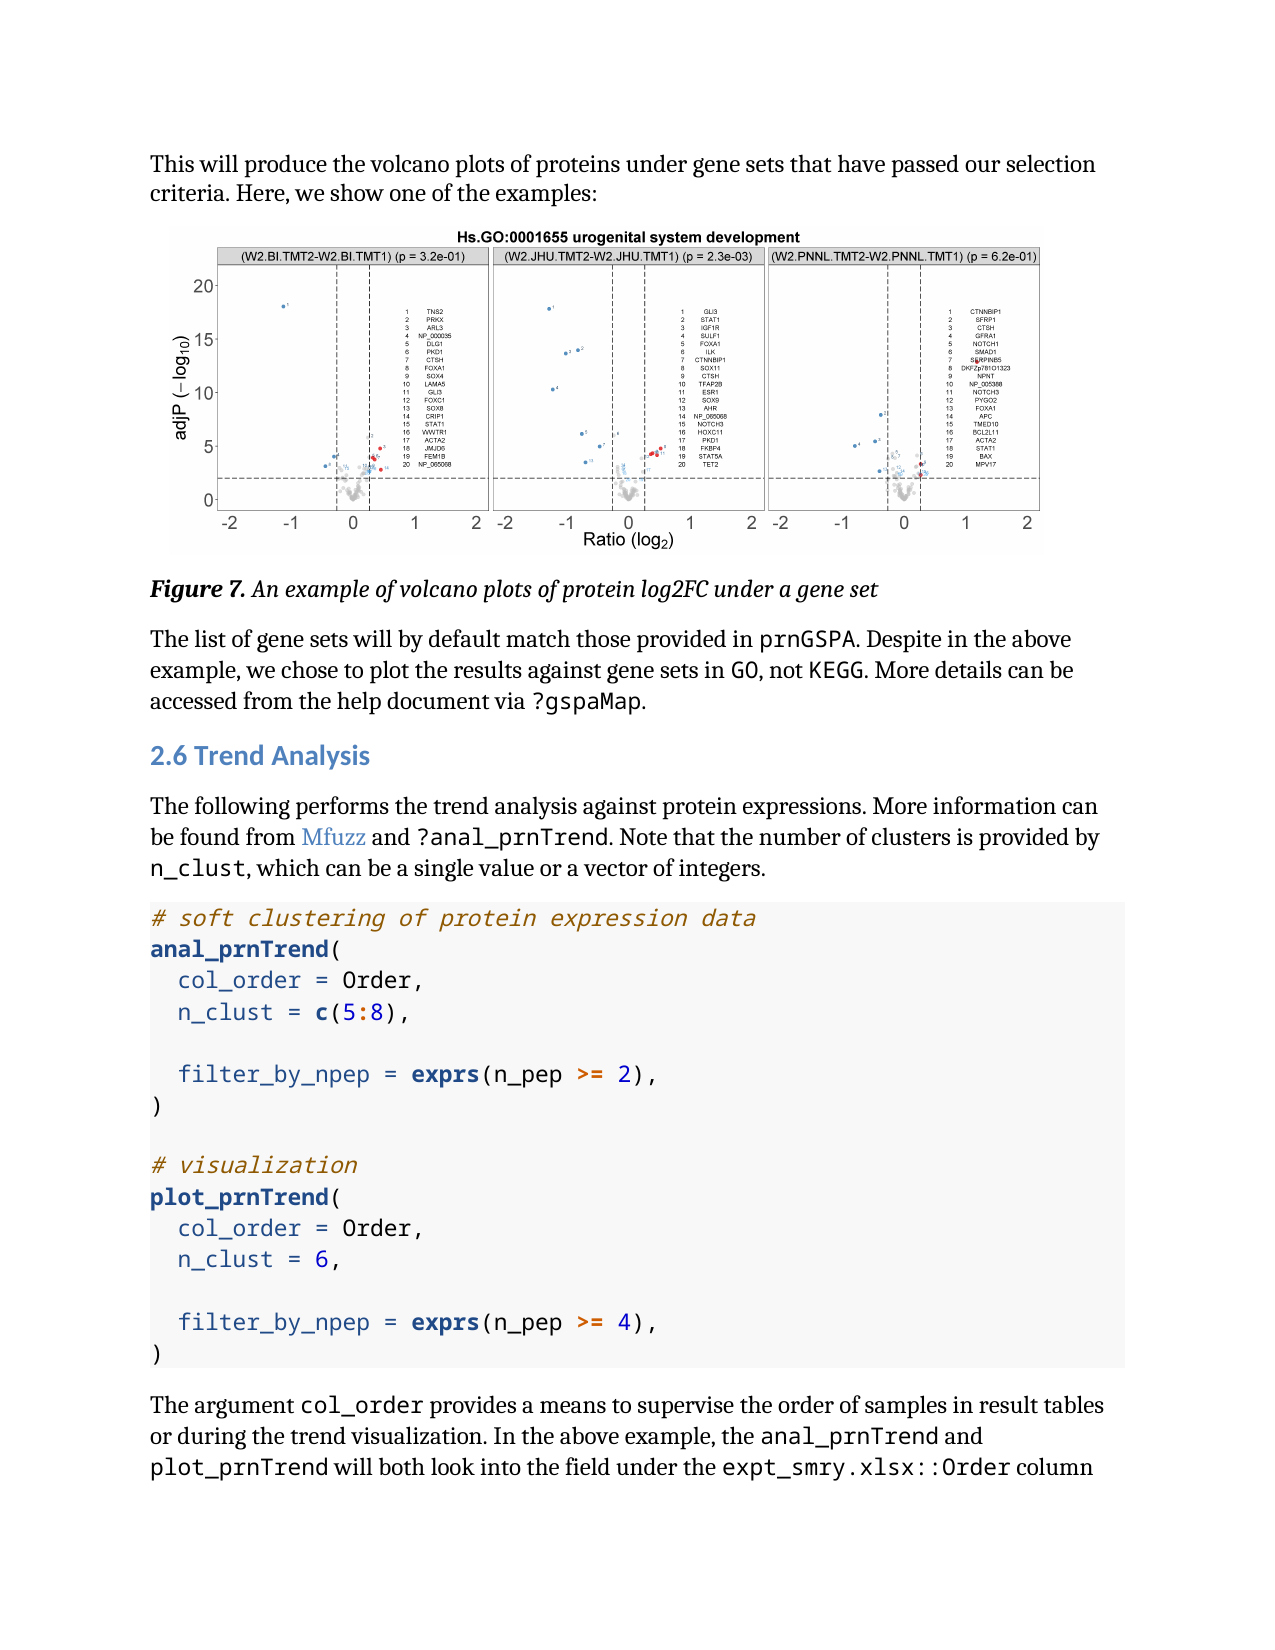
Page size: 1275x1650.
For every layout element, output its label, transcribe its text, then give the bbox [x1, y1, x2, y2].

text # soft clustering of protein expression data anal_prnTrend( col_order = Order, n_clust = c(5:8), filter_by_npep = exprs(n_pep >= 2), ) # visualization plot_prnTrend( col_order = Order, n_clust = 6, filter_by_npep = exprs(n_pep >= 4), ) [150, 902, 1125, 1368]
subtitle 2.6 Trend Analysis [150, 737, 1125, 773]
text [150, 1389, 1125, 1482]
text The following performs the trend analysis against protein expressions. More information can be found from Mfuzz and ?anal_prnTrend. Note that the number of clusters is provided by n_clust, which can be a single value or a vector of integers. [150, 792, 1125, 883]
text The list of gene sets will by default match those provided in prnGSPA. Despite in the above example, we chose to plot the results against gene sets in GO, not KEGG. More details can be accessed from the help document via ?gspaMap. [150, 623, 1125, 716]
picture [168, 226, 1044, 555]
text This will produce the volcano plots of proteins under gene sets that have passed our selection criteria. Here, we show one of the examples: [150, 150, 1125, 207]
text Figure 7. An example of volcano plots of protein log2FC under a gene set [150, 575, 1125, 604]
